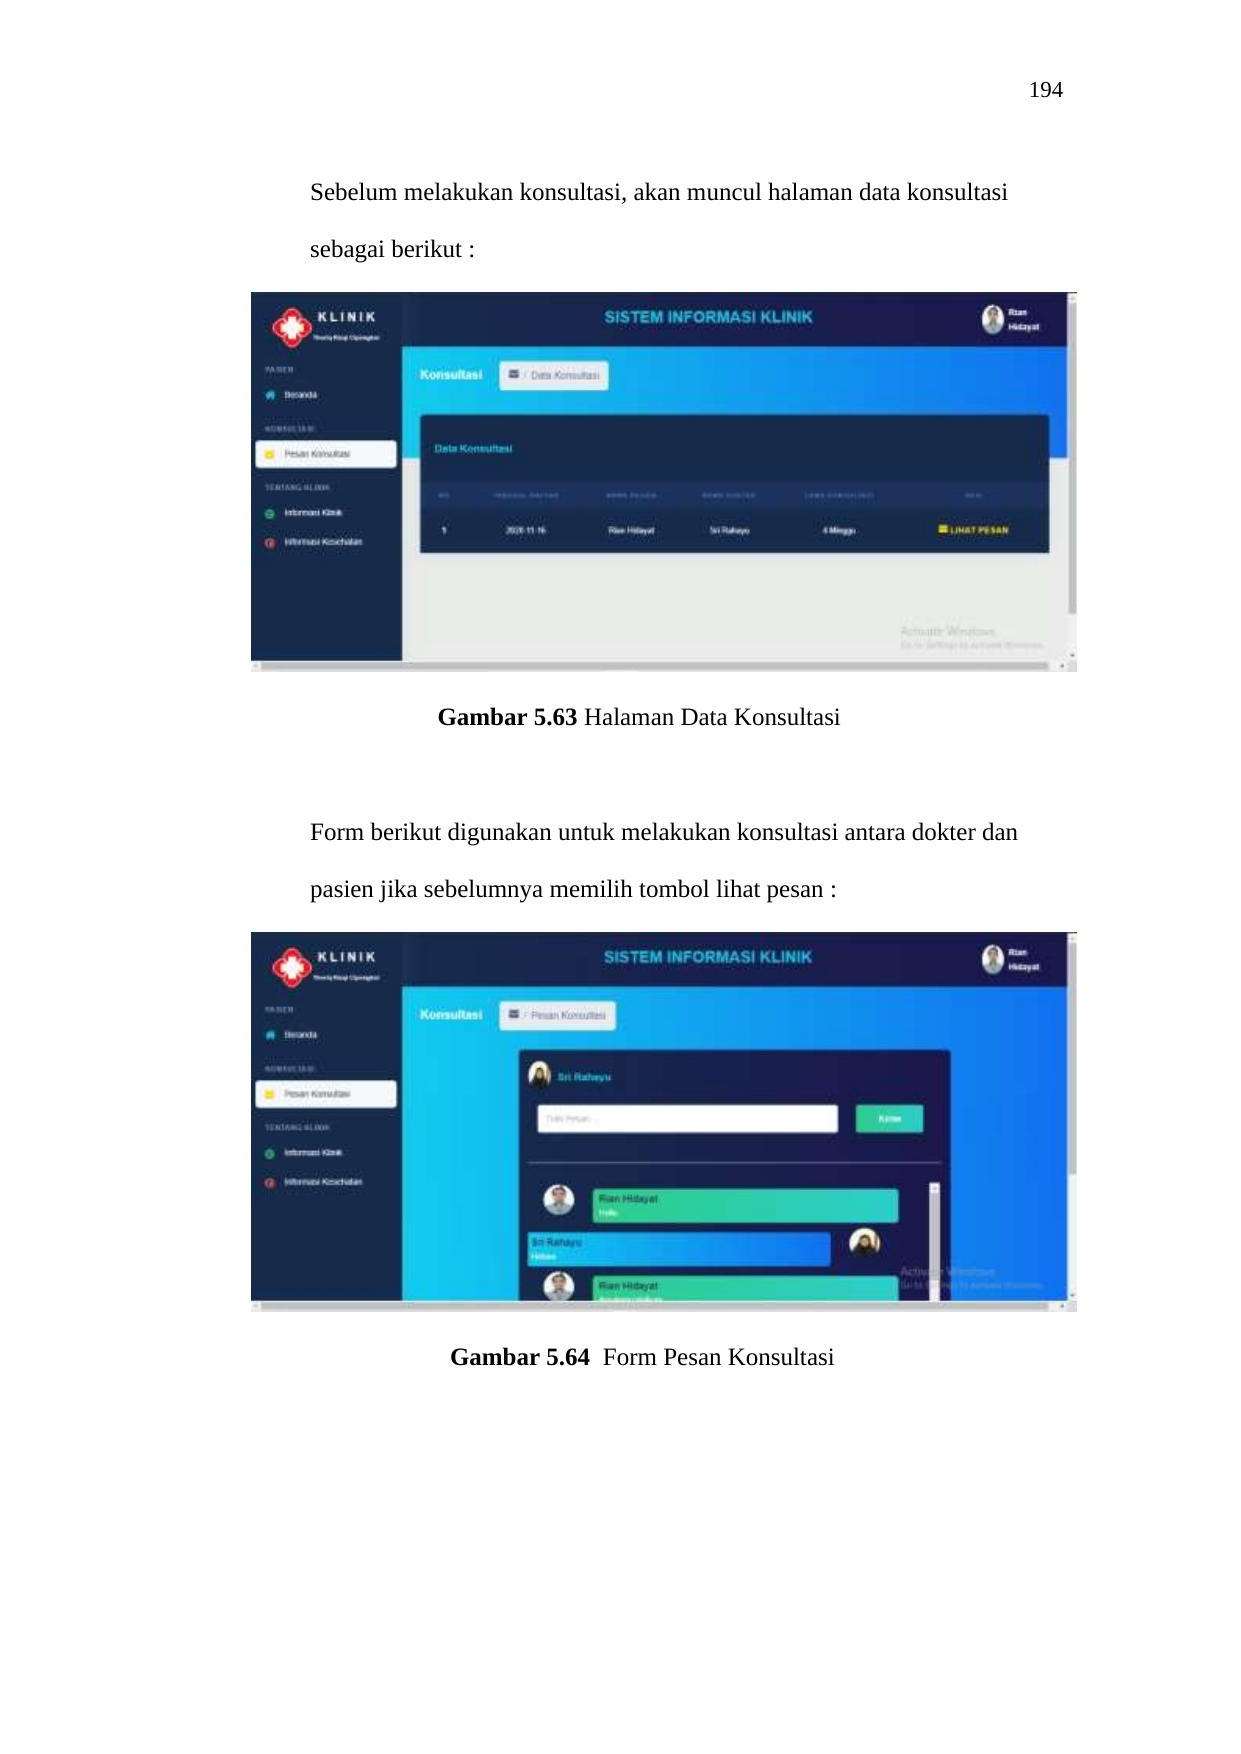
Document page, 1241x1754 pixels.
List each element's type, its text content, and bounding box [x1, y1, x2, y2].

text Gambar 5.64 Form Pesan Konsultasi [450, 1342, 1209, 1371]
picture [251, 292, 1078, 672]
text Sebelum melakukan konsultasi, akan muncul halaman data konsultasi sebagai berikut : [310, 177, 1010, 263]
text Form berikut digunakan untuk melakukan konsultasi antara dokter dan pasien jika sebelumnya memilih tombol lihat pesan : [310, 817, 1020, 903]
picture [251, 932, 1078, 1312]
text Gambar 5.63 Halaman Data Konsultasi [437, 702, 1209, 730]
